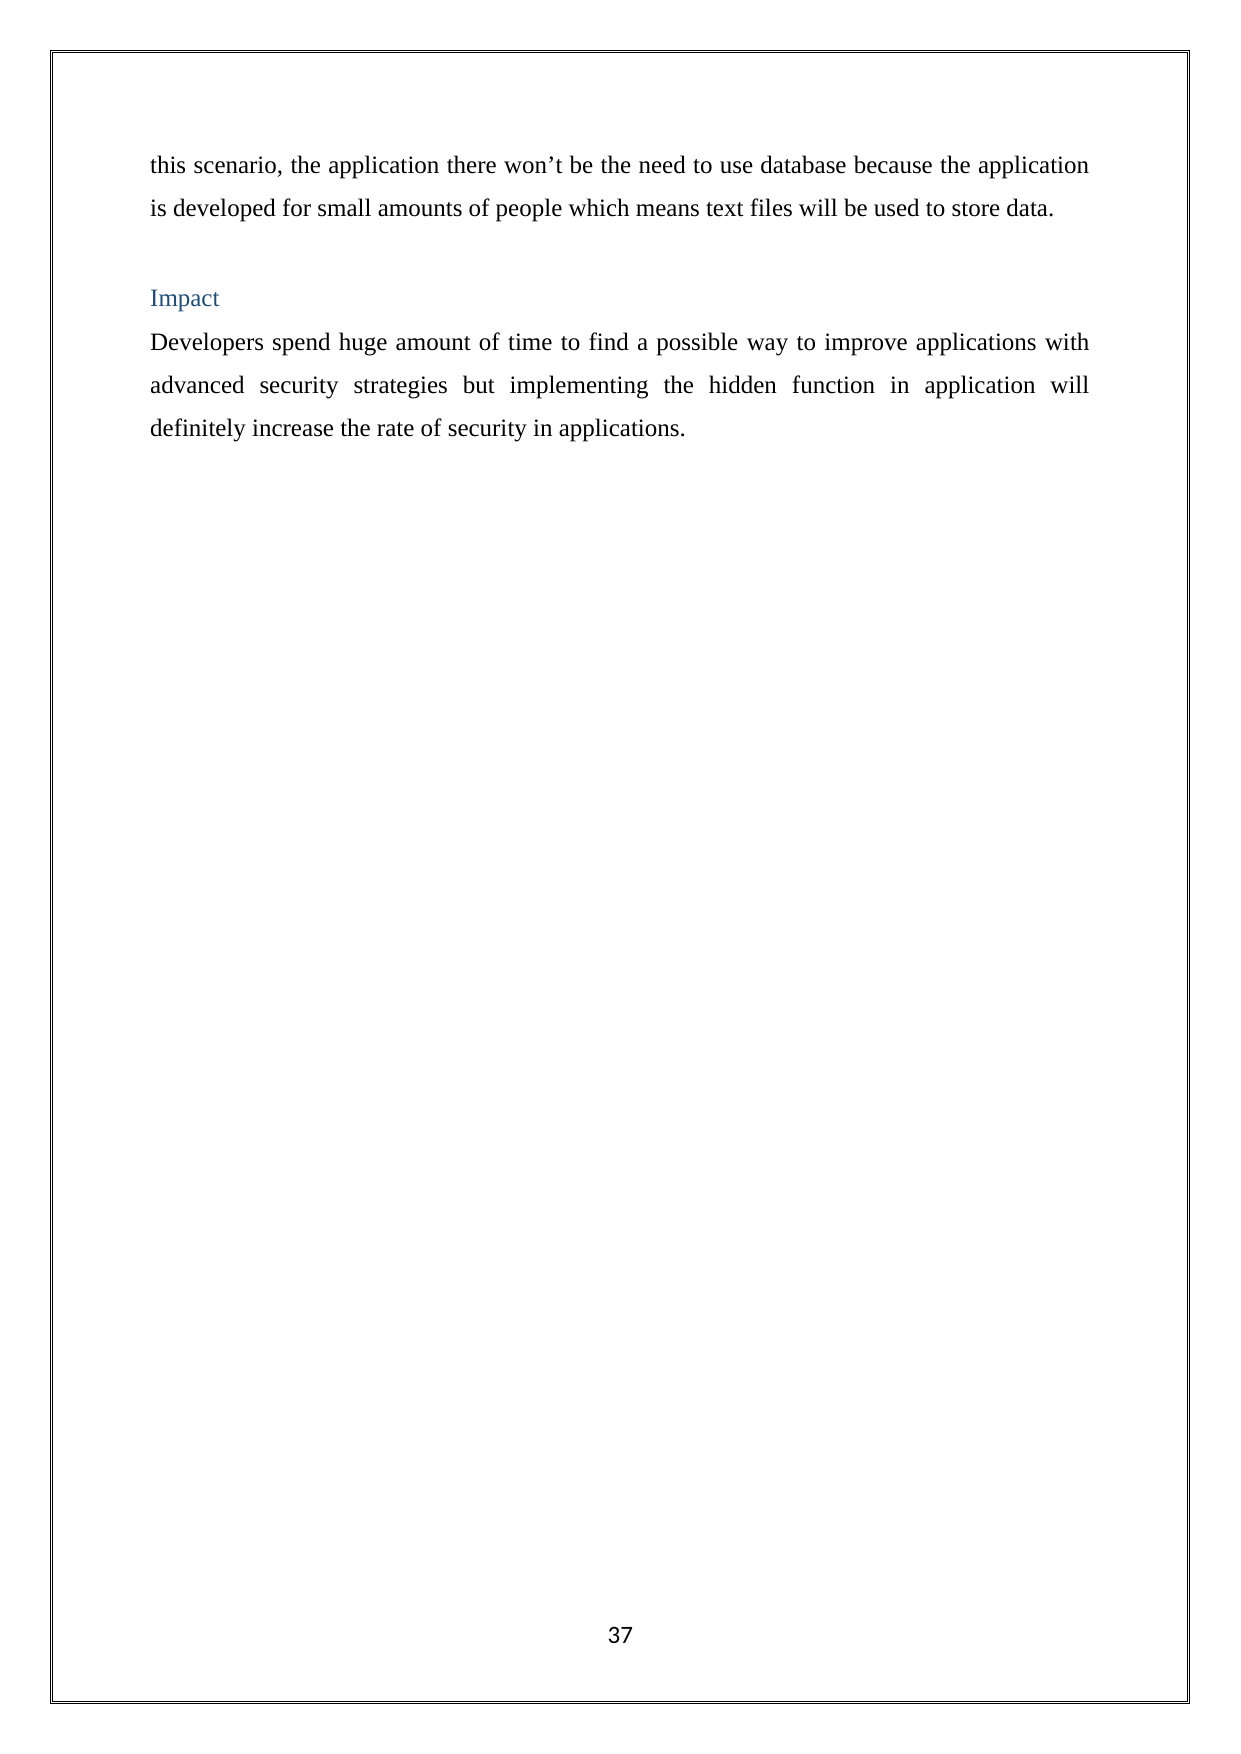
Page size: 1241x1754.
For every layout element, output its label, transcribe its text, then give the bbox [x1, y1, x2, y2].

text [150, 150, 1090, 222]
subtitle Impact [150, 283, 1090, 312]
text Developers spend huge amount of time to find a possible way to improve applications with advanced security strategies but implementing the hidden function in application will definitely increase the rate of security in applications. [150, 327, 1090, 442]
